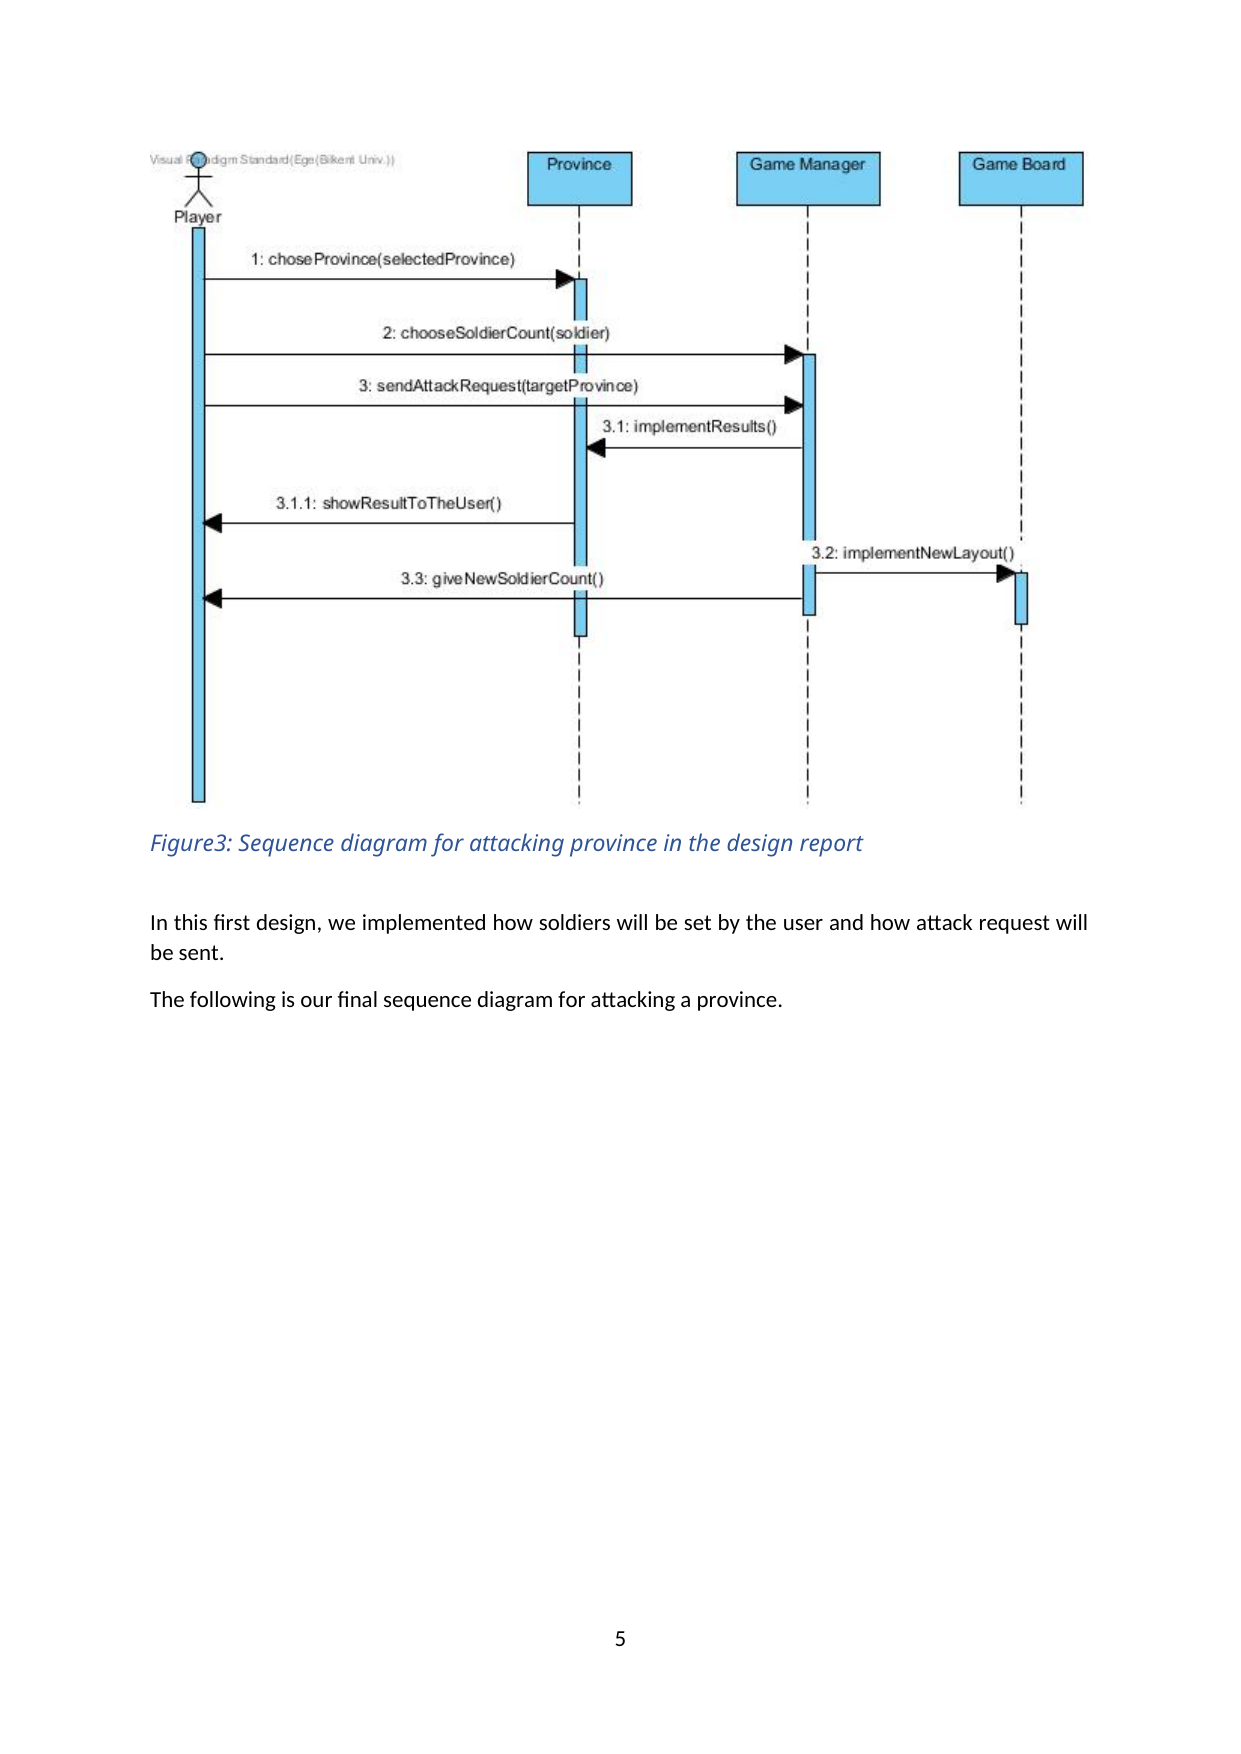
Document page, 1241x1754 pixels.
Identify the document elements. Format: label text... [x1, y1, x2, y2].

picture [150, 150, 1090, 809]
text In this first design, we implemented how soldiers will be set by the user and how attack request will be sent. [150, 908, 1090, 966]
text The following is our final sequence diagram for attacking a province. [150, 985, 1090, 1013]
subtitle Figure3: Sequence diagram for attacking province in the design report [150, 827, 1090, 858]
